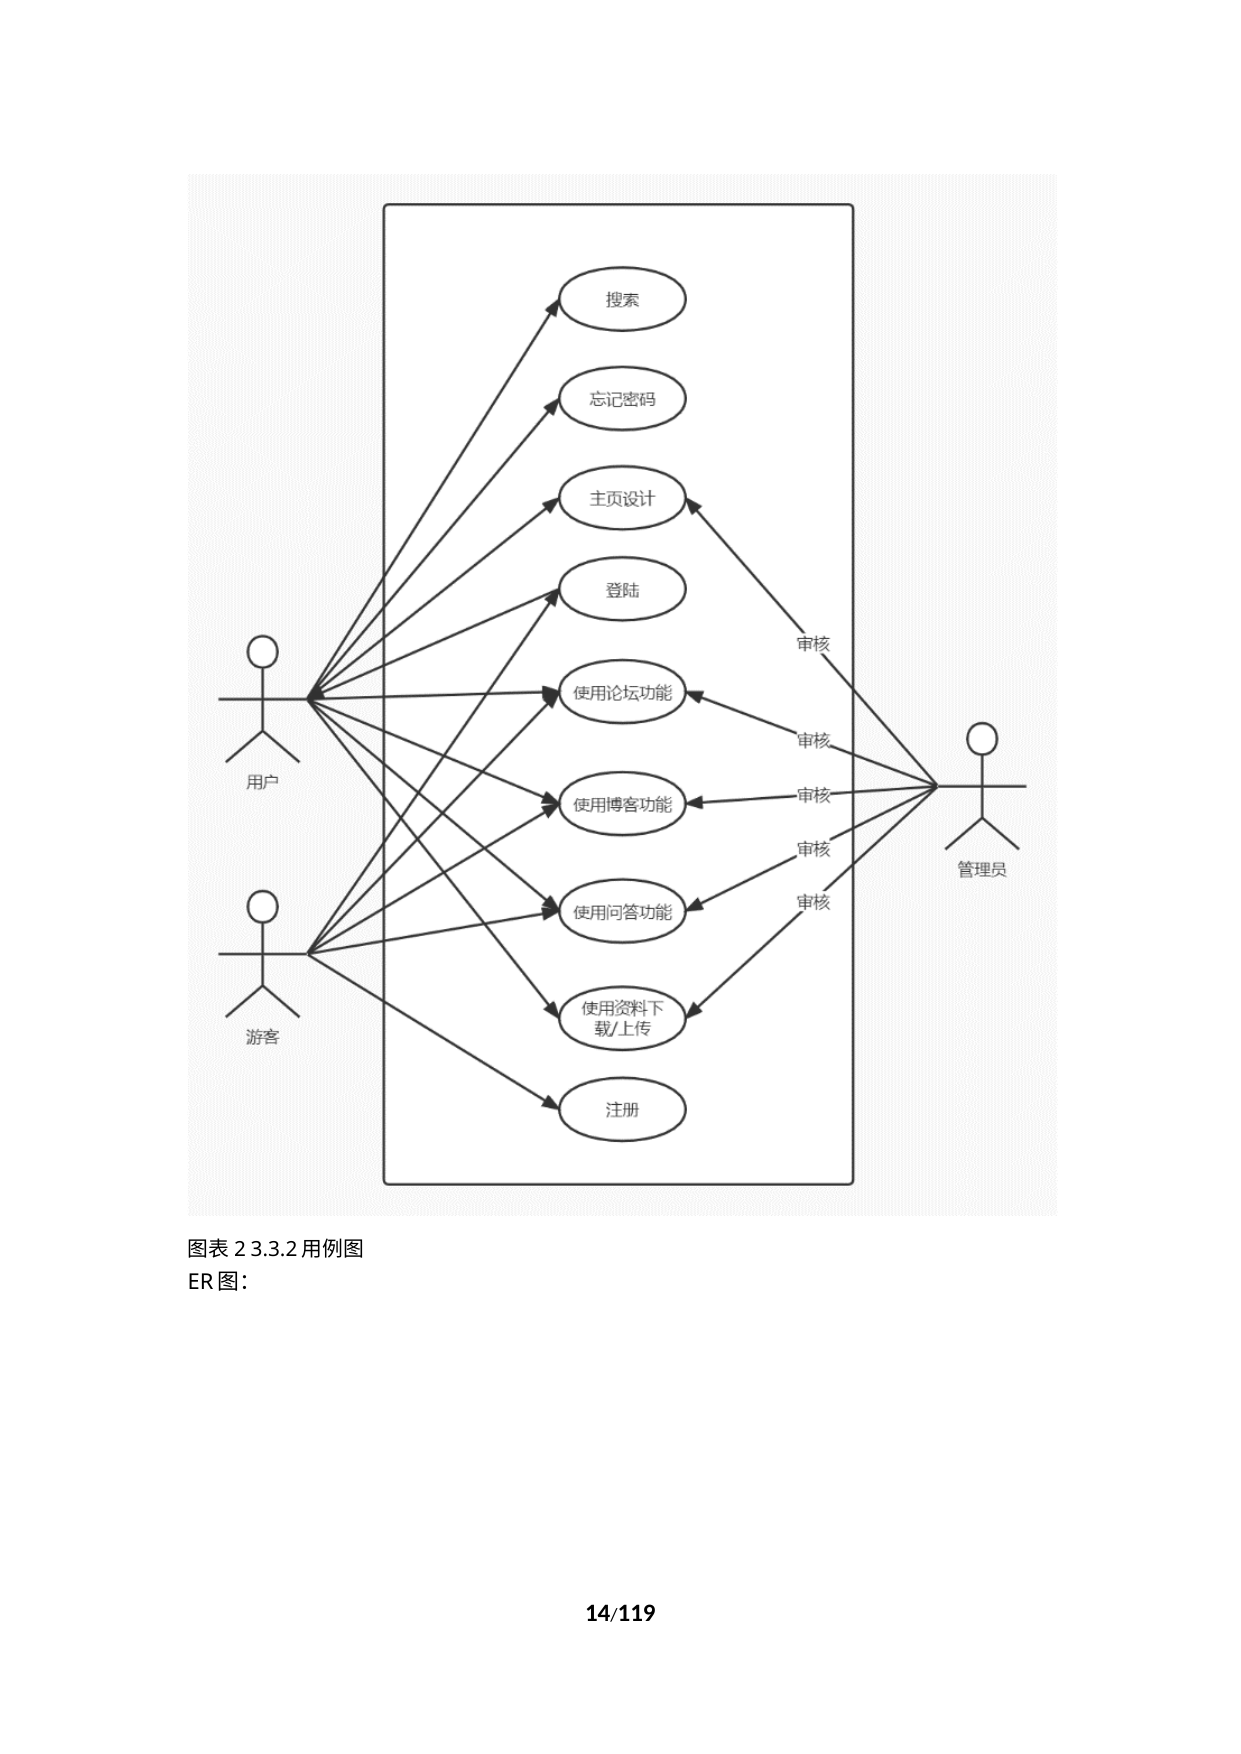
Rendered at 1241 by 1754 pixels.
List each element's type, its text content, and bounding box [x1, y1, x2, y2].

picture [187, 173, 1058, 1216]
text 图表 2 3.3.2用例图 [187, 1231, 1053, 1263]
text ER图： [187, 1263, 1053, 1296]
